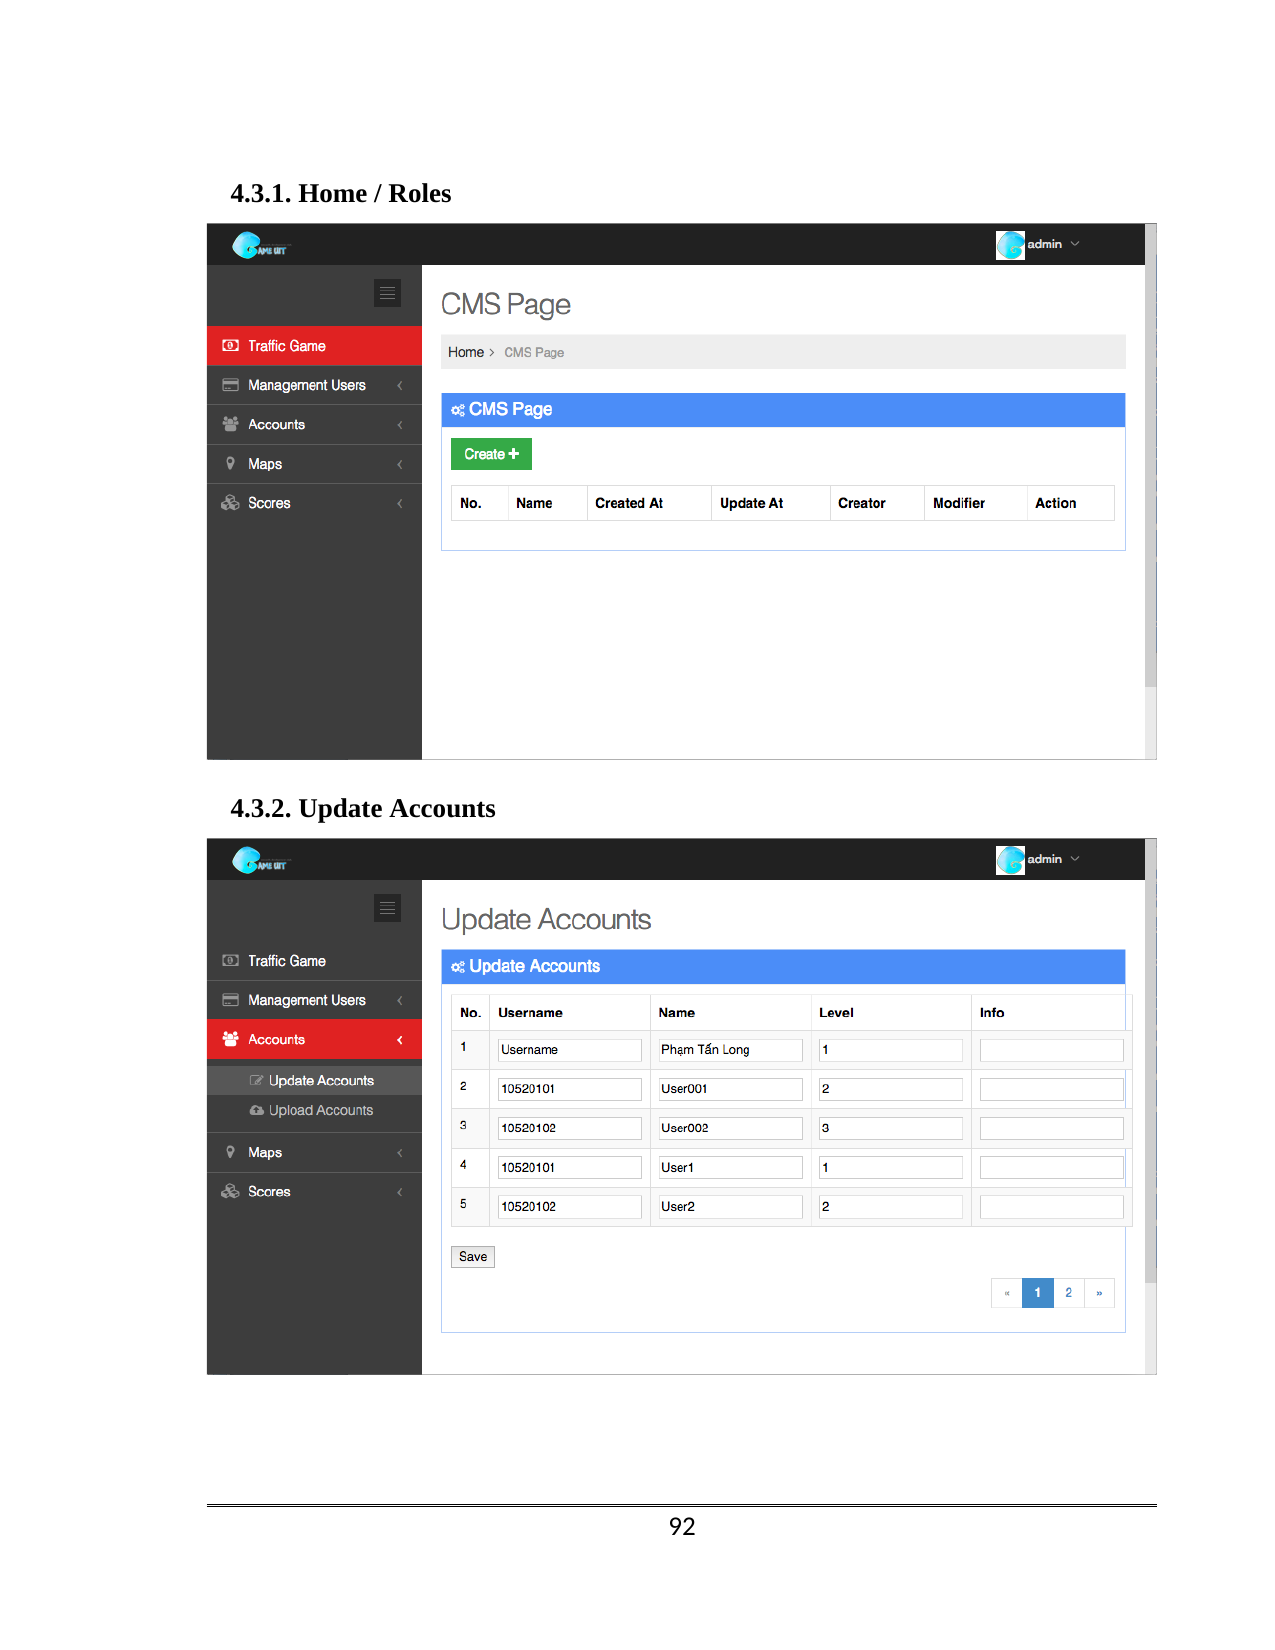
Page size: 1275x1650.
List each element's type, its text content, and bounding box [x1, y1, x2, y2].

picture [206, 223, 1157, 760]
picture [206, 838, 1157, 1375]
subtitle Home / Roles [230, 177, 1157, 208]
subtitle Update Accounts [230, 792, 1157, 823]
